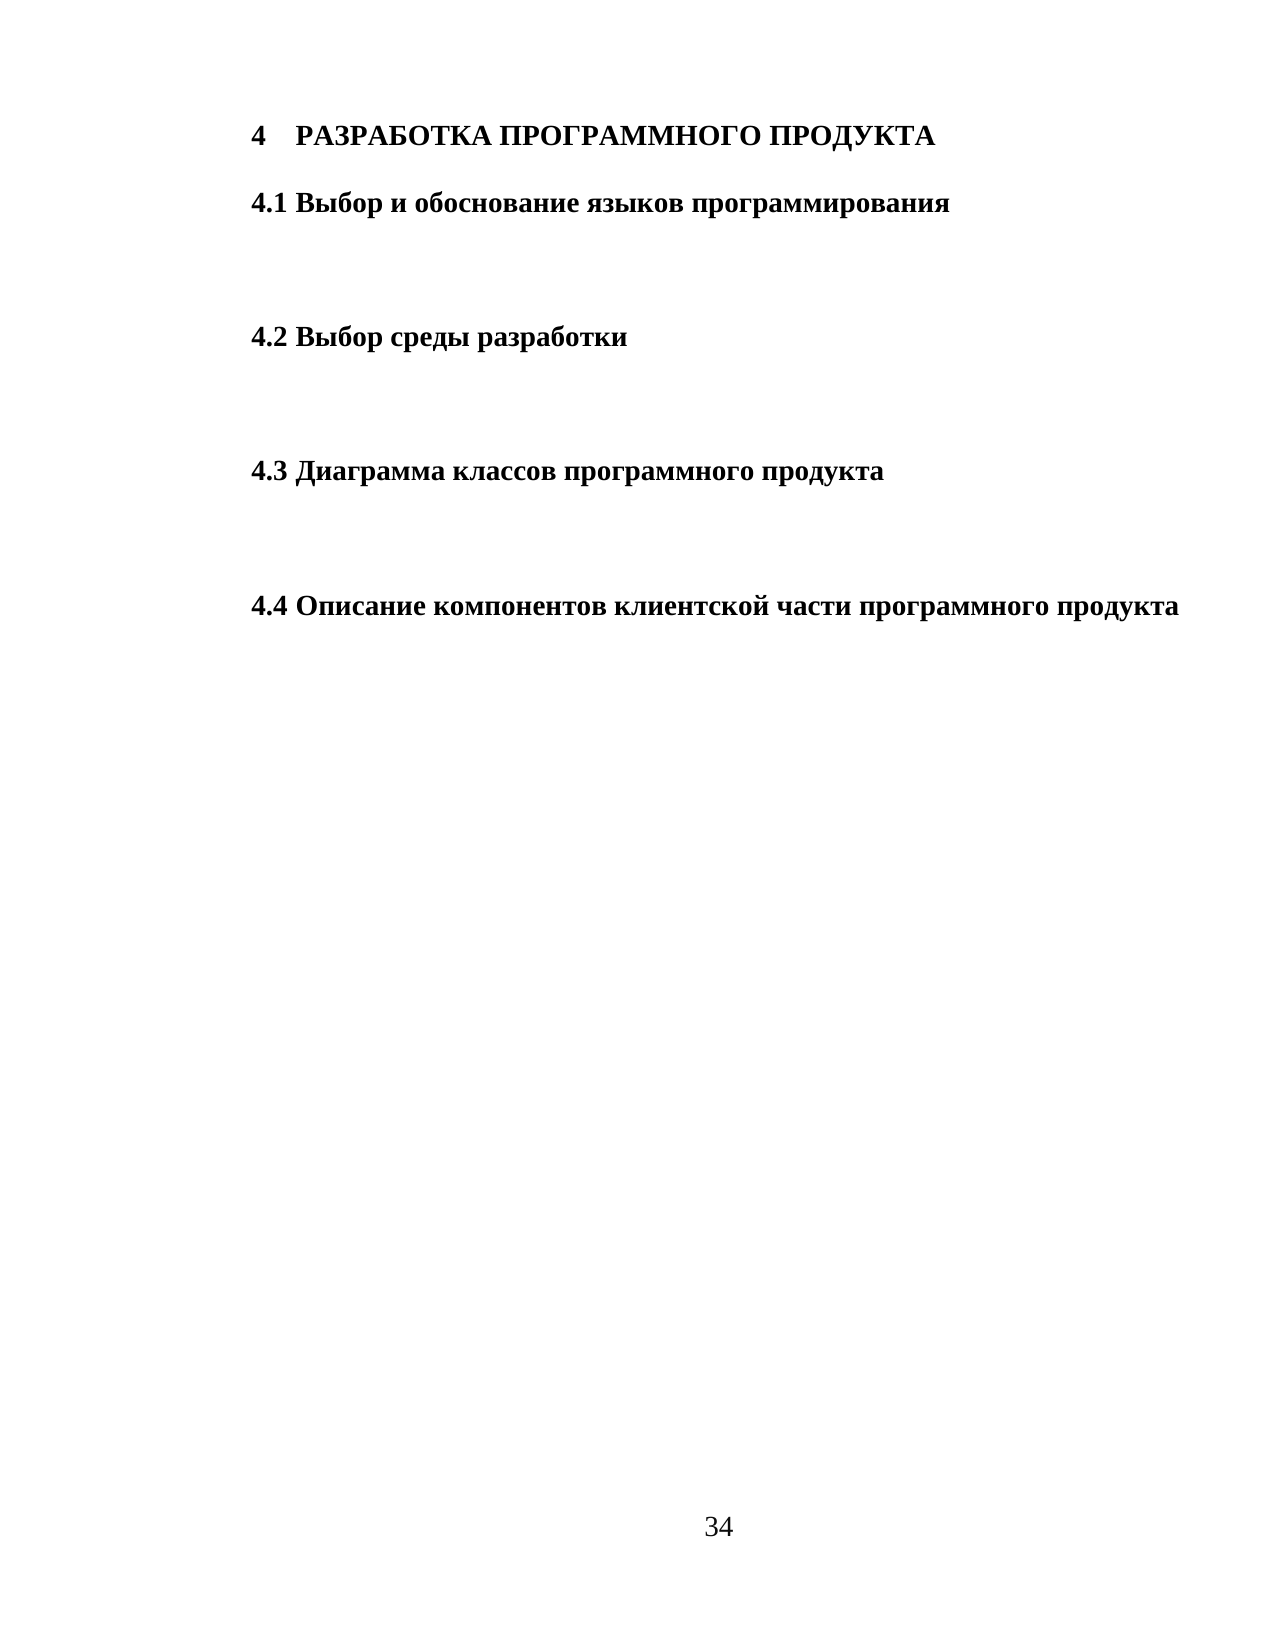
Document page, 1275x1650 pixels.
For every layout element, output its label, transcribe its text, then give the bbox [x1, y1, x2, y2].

subtitle Описание компонентов клиентской части программного продукта [251, 588, 1186, 621]
subtitle Разработка программного продукта [251, 118, 1186, 152]
subtitle Диаграмма классов программного продукта [251, 453, 1186, 487]
subtitle Выбор и обоснование языков программирования [251, 185, 1186, 219]
subtitle Выбор среды разработки [251, 319, 1186, 353]
